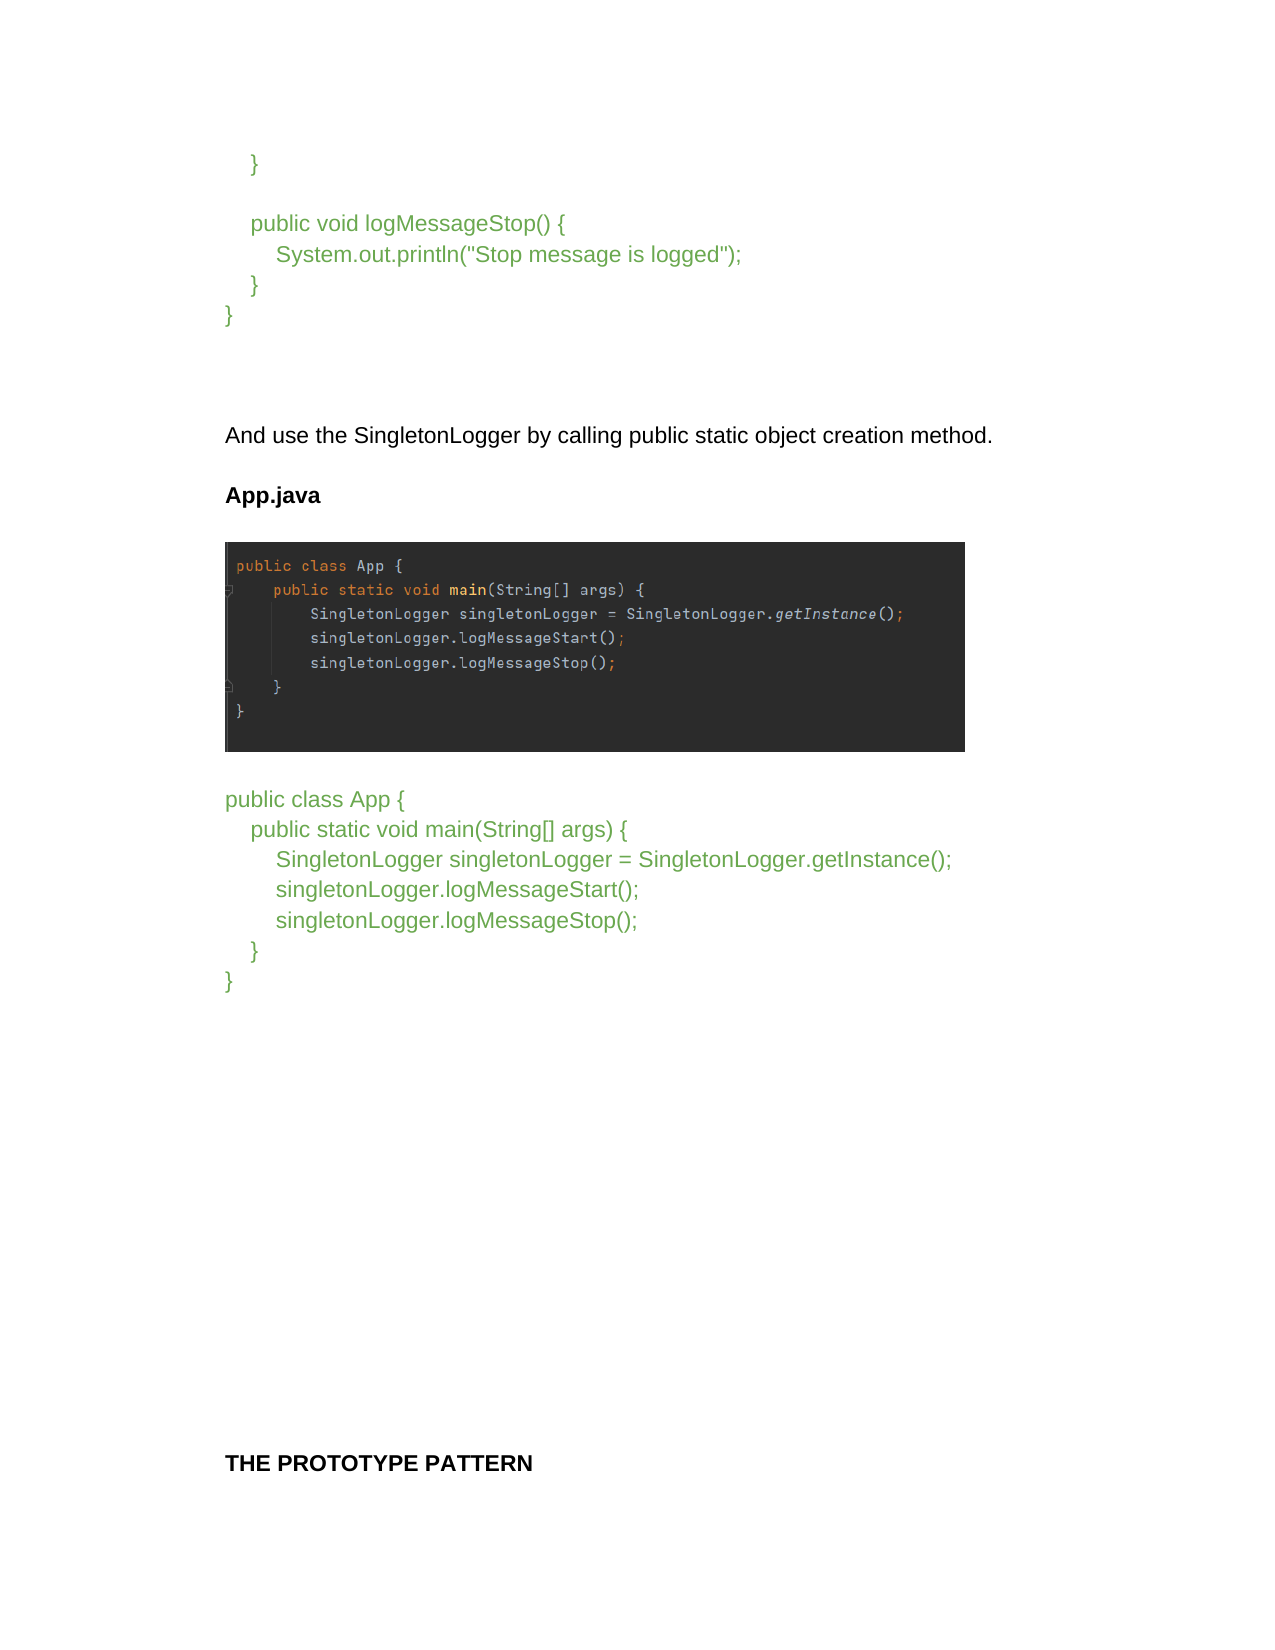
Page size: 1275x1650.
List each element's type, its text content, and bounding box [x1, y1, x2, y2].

picture [225, 542, 965, 752]
text public void logMessageStop() { [225, 210, 1125, 237]
text } [225, 967, 1125, 993]
text } [225, 150, 1125, 176]
text } [225, 937, 1125, 963]
text singletonLogger.logMessageStart(); [225, 876, 1125, 903]
text And use the SingletonLogger by calling public static object creation method. [225, 422, 1125, 448]
text THE PROTOTYPE PATTERN [225, 1450, 1125, 1477]
text public static void main(String[] args) { [225, 816, 1125, 842]
text System.out.println("Stop message is logged"); [225, 241, 1125, 267]
text singletonLogger.logMessageStop(); [225, 907, 1125, 933]
text } [225, 271, 1125, 297]
text public class App { [225, 786, 1125, 812]
text SingletonLogger singletonLogger = SingletonLogger.getInstance(); [225, 846, 1125, 873]
text App.java [225, 482, 1125, 509]
text } [225, 301, 1125, 327]
